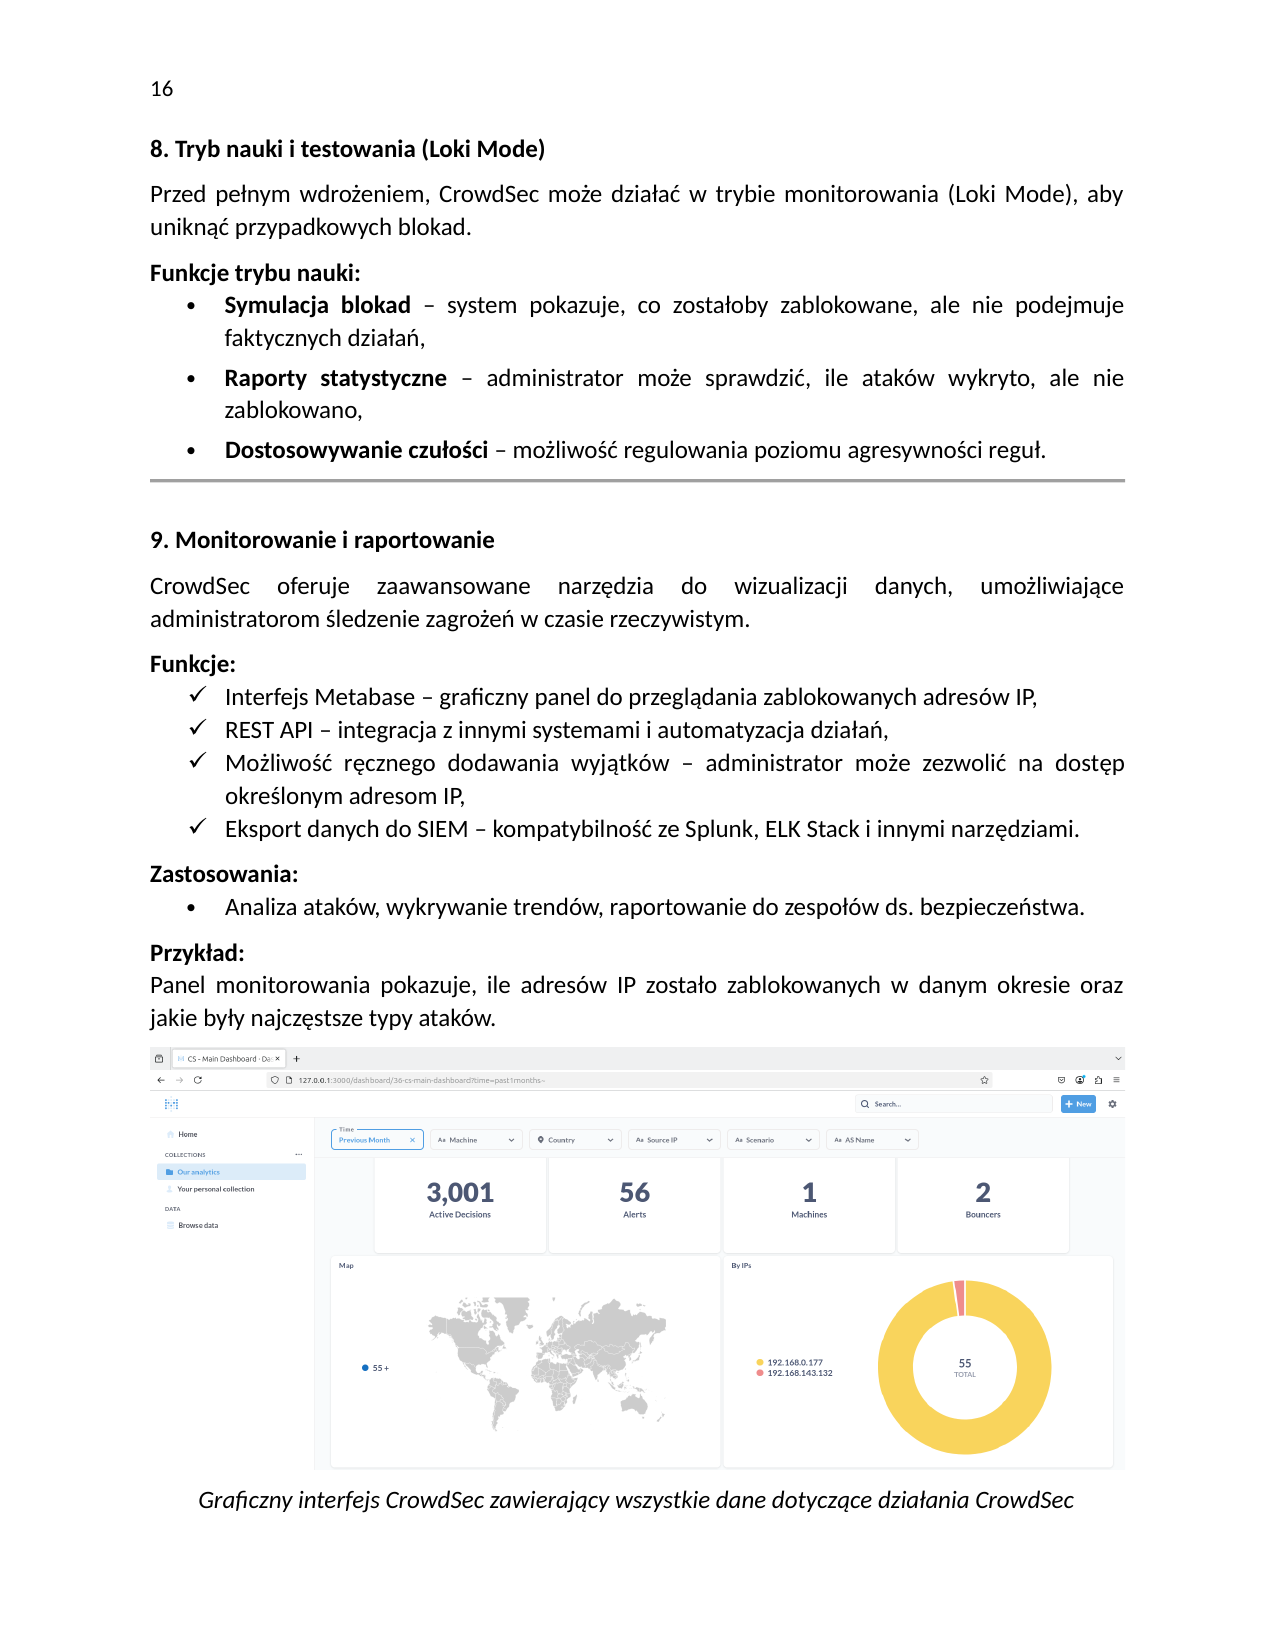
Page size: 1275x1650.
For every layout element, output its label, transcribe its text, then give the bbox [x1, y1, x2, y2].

list Eksport danych do SIEM – kompatybilność ze Splunk, ELK Stack i innymi narzędziami. [187, 813, 1125, 843]
list Możliwość ręcznego dodawania wyjątków – administrator może zezwolić na dostęp określonym adresom IP, [187, 747, 1125, 811]
text Przykład: Panel monitorowania pokazuje, ile adresów IP zostało zablokowanych w danym okresie oraz jakie były najczęstsze typy ataków. [150, 937, 1125, 1033]
text Przed pełnym wdrożeniem, CrowdSec może działać w trybie monitorowania (Loki Mode), aby uniknąć przypadkowych blokad. [150, 178, 1125, 242]
list Raporty statystyczne – administrator może sprawdzić, ile ataków wykryto, ale nie zablokowano, [187, 362, 1125, 425]
text 8. Tryb nauki i testowania (Loki Mode) [150, 133, 1125, 163]
text 9. Monitorowanie i raportowanie [150, 524, 1125, 555]
text Funkcje trybu nauki: [150, 257, 1125, 287]
text Zastosowania: [150, 858, 1125, 889]
list REST API – integracja z innymi systemami i automatyzacja działań, [187, 714, 1125, 745]
text Graficzny interfejs CrowdSec zawierający wszystkie dane dotyczące działania CrowdSec [150, 1484, 1125, 1515]
list Interfejs Metabase – graficzny panel do przeglądania zablokowanych adresów IP, [187, 681, 1125, 712]
list Analiza ataków, wykrywanie trendów, raportowanie do zespołów ds. bezpieczeństwa. [187, 891, 1125, 922]
text Funkcje: [150, 648, 1125, 679]
list Symulacja blokad – system pokazuje, co zostałoby zablokowane, ale nie podejmuje faktycznych działań, [187, 289, 1125, 353]
picture [150, 1047, 1125, 1470]
list Dostosowywanie czułości – możliwość regulowania poziomu agresywności reguł. [187, 434, 1125, 464]
text CrowdSec oferuje zaawansowane narzędzia do wizualizacji danych, umożliwiające administratorom śledzenie zagrożeń w czasie rzeczywistym. [150, 570, 1125, 633]
